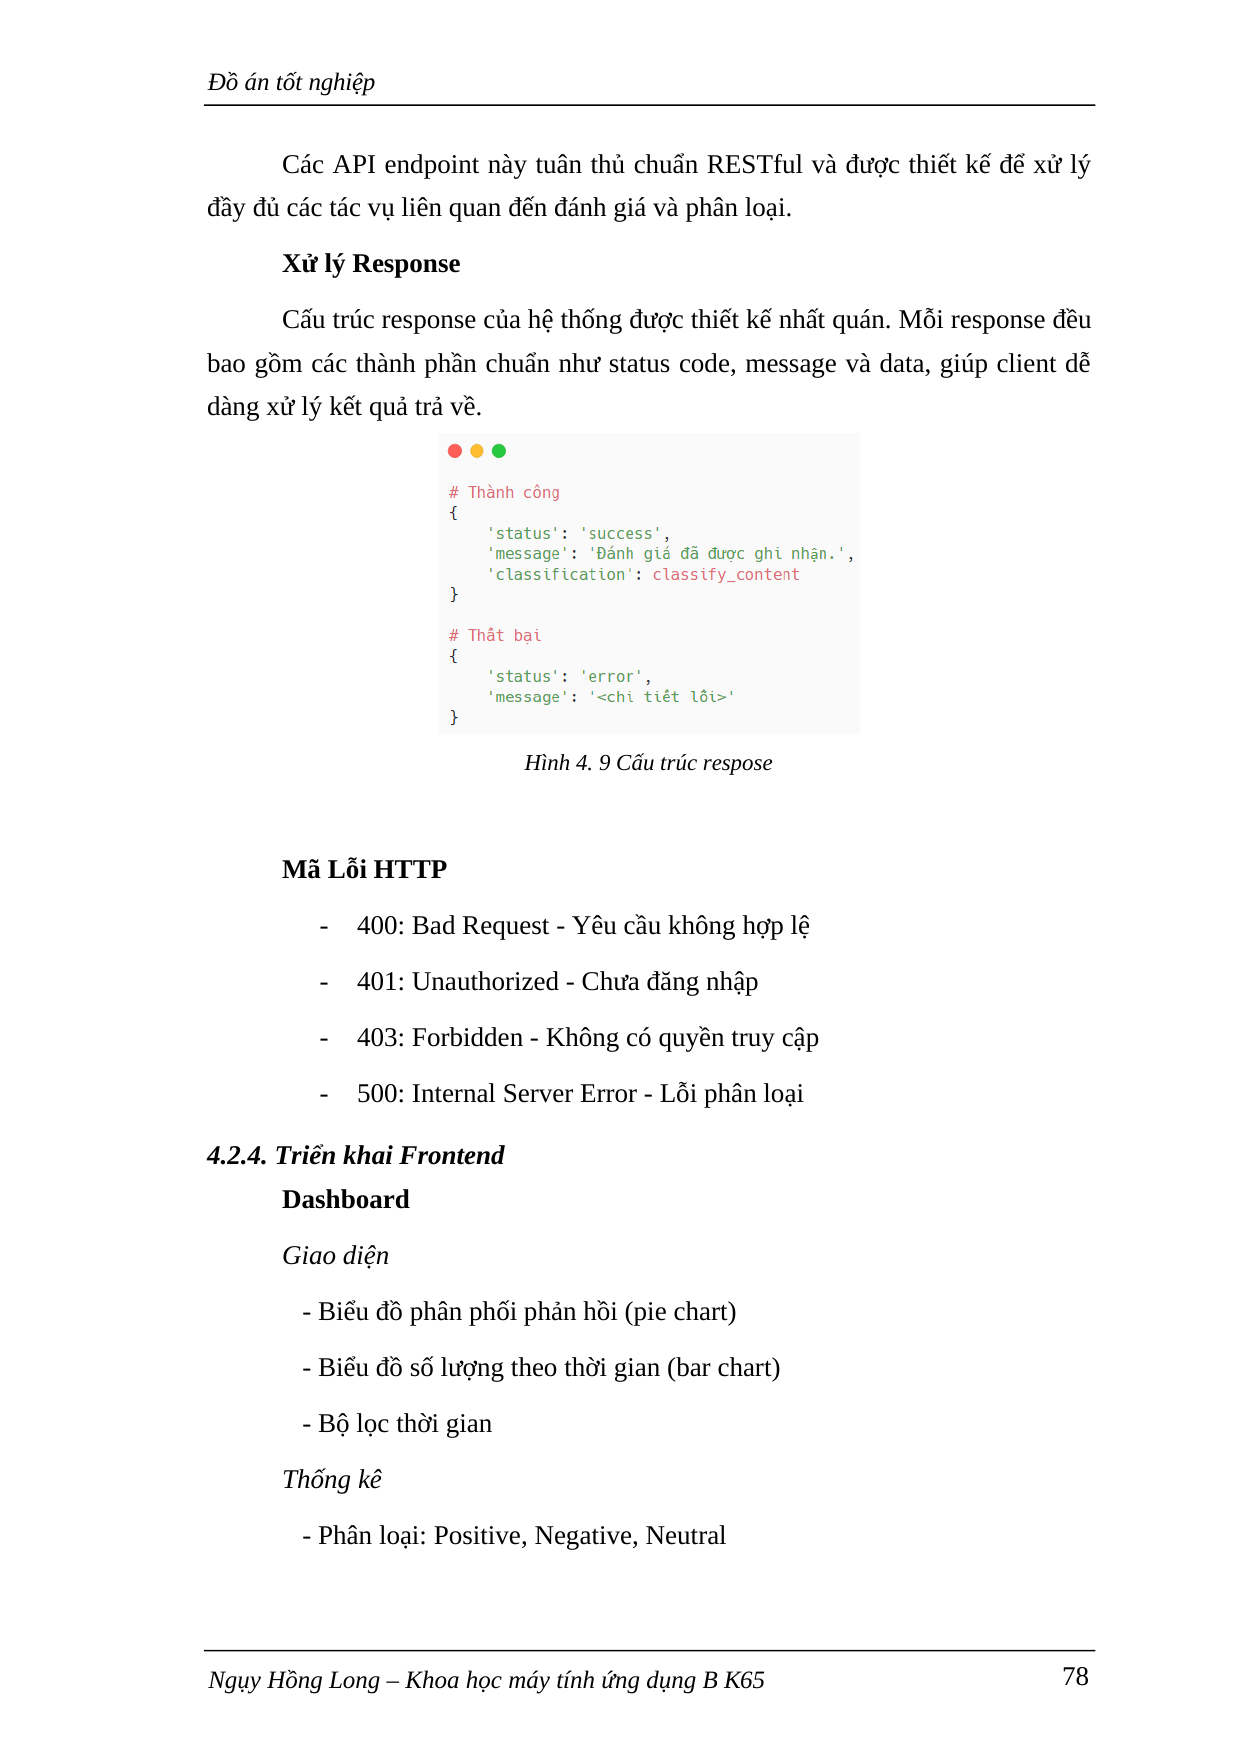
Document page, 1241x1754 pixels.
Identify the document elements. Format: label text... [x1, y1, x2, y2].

text Mã Lỗi HTTP [207, 853, 1092, 884]
subtitle 4.2.4. Triển khai Frontend [207, 1139, 1092, 1170]
text Giao diện [207, 1239, 1092, 1270]
text Dashboard [207, 1183, 1092, 1214]
picture [438, 433, 861, 734]
text Thống kê [207, 1463, 1092, 1494]
text Cấu trúc response của hệ thống được thiết kế nhất quán. Mỗi response đều bao gồm các thành phần chuẩn như status code, message và data, giúp client dễ dàng xử lý kết quả trả về. [207, 303, 1092, 422]
text - Bộ lọc thời gian [207, 1407, 1092, 1438]
text - Biểu đồ số lượng theo thời gian (bar chart) [207, 1351, 1092, 1382]
list 400: Bad Request - Yêu cầu không hợp lệ [319, 909, 1092, 940]
text Hình 4. 9 Cấu trúc respose [207, 749, 1092, 776]
list 403: Forbidden - Không có quyền truy cập [319, 1021, 1092, 1052]
text Xử lý Response [207, 247, 1092, 278]
text - Phân loại: Positive, Negative, Neutral [207, 1519, 1092, 1550]
list 401: Unauthorized - Chưa đăng nhập [319, 965, 1092, 996]
text Các API endpoint này tuân thủ chuẩn RESTful và được thiết kế để xử lý đầy đủ các tác vụ liên quan đến đánh giá và phân loại. [207, 148, 1092, 222]
list 500: Internal Server Error - Lỗi phân loại [319, 1077, 1092, 1108]
text - Biểu đồ phân phối phản hồi (pie chart) [207, 1295, 1092, 1326]
